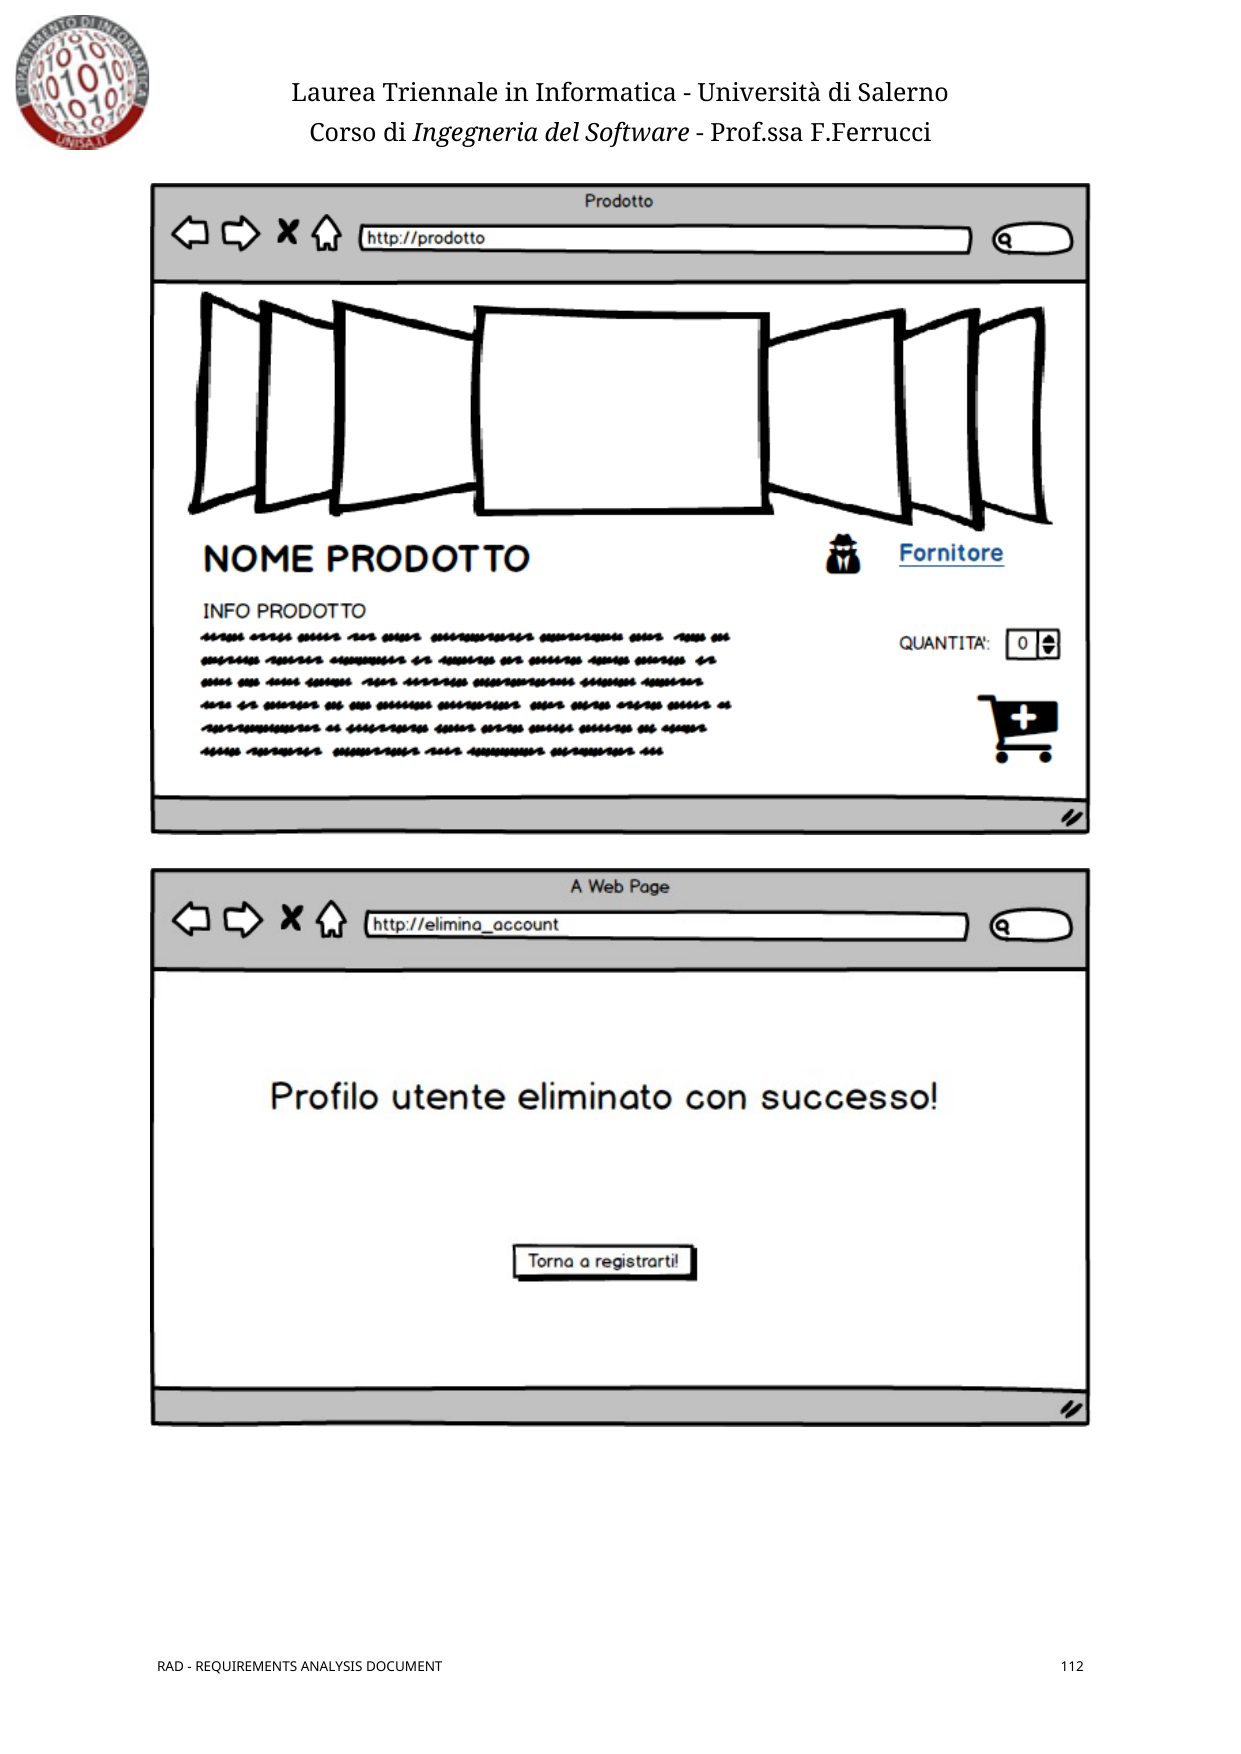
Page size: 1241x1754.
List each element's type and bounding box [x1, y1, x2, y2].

picture [150, 868, 1091, 1427]
picture [15, 15, 150, 150]
picture [150, 183, 1091, 835]
